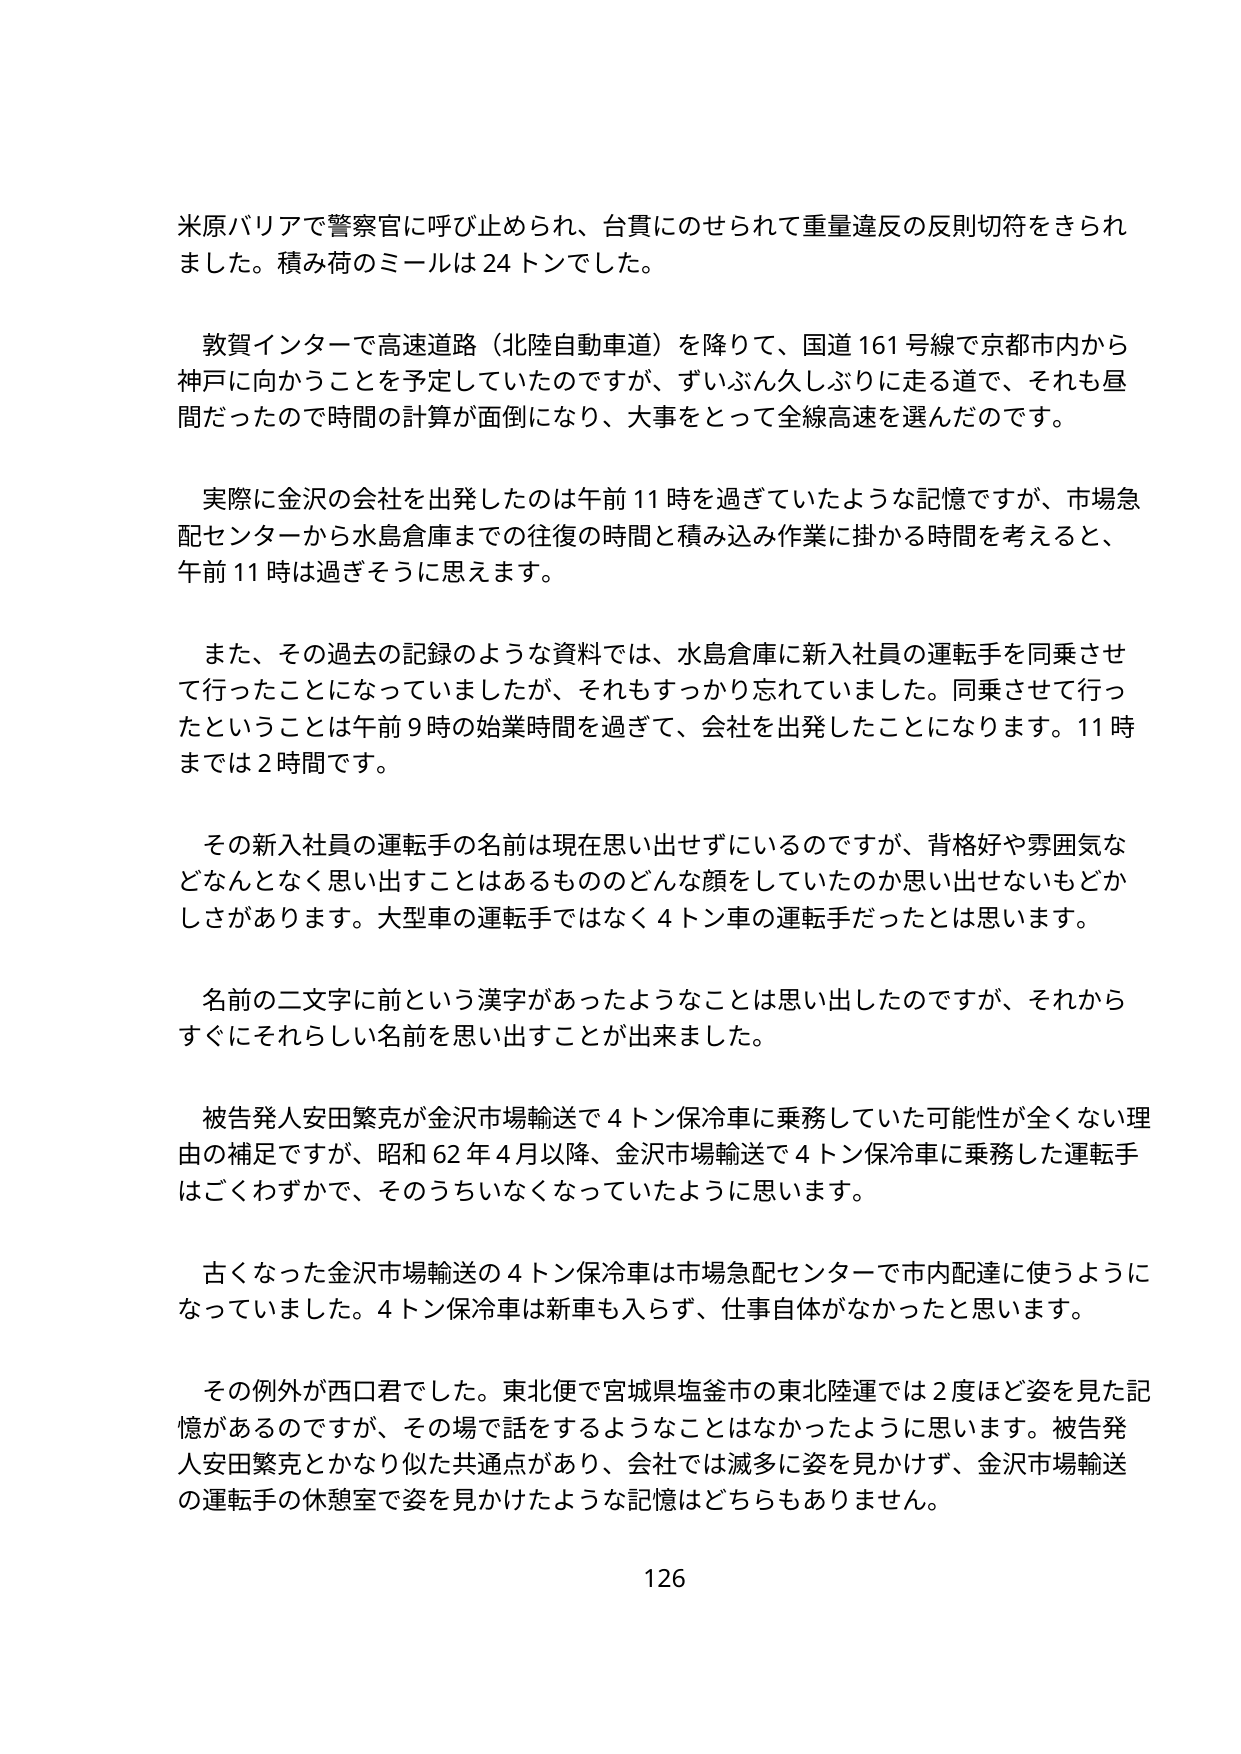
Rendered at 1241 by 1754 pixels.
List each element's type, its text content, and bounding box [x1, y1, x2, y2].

text 古くなった金沢市場輸送の4トン保冷車は市場急配センターで市内配達に使うようになっていました。4トン保冷車は新車も入らず、仕事自体がなかったと思います。 [177, 1253, 1152, 1326]
text その例外が西口君でした。東北便で宮城県塩釜市の東北陸運では2度ほど姿を見た記憶があるのですが、その場で話をするようなことはなかったように思います。被告発人安田繁克とかなり似た共通点があり、会社では滅多に姿を見かけず、金沢市場輸送の運転手の休憩室で姿を見かけたような記憶はどちらもありません。 [177, 1372, 1152, 1517]
text 敦賀インターで高速道路（北陸自動車道）を降りて、国道161号線で京都市内から神戸に向かうことを予定していたのですが、ずいぶん久しぶりに走る道で、それも昼間だったので時間の計算が面倒になり、大事をとって全線高速を選んだのです。 [177, 325, 1152, 434]
text 名前の二文字に前という漢字があったようなことは思い出したのですが、それからすぐにそれらしい名前を思い出すことが出来ました。 [177, 980, 1152, 1053]
text その新入社員の運転手の名前は現在思い出せずにいるのですが、背格好や雰囲気などなんとなく思い出すことはあるもののどんな顔をしていたのか思い出せないもどかしさがあります。大型車の運転手ではなく4トン車の運転手だったとは思います。 [177, 826, 1152, 934]
text 実際に金沢の会社を出発したのは午前11時を過ぎていたような記憶ですが、市場急配センターから水島倉庫までの往復の時間と積み込み作業に掛かる時間を考えると、午前11時は過ぎそうに思えます。 [177, 480, 1152, 589]
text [177, 207, 1152, 279]
text また、その過去の記録のような資料では、水島倉庫に新入社員の運転手を同乗させて行ったことになっていましたが、それもすっかり忘れていました。同乗させて行ったということは午前9時の始業時間を過ぎて、会社を出発したことになります。11時までは2時間です。 [177, 634, 1152, 779]
text 被告発人安田繁克が金沢市場輸送で4トン保冷車に乗務していた可能性が全くない理由の補足ですが、昭和62年4月以降、金沢市場輸送で4トン保冷車に乗務した運転手はごくわずかで、そのうちいなくなっていたように思います。 [177, 1099, 1152, 1207]
